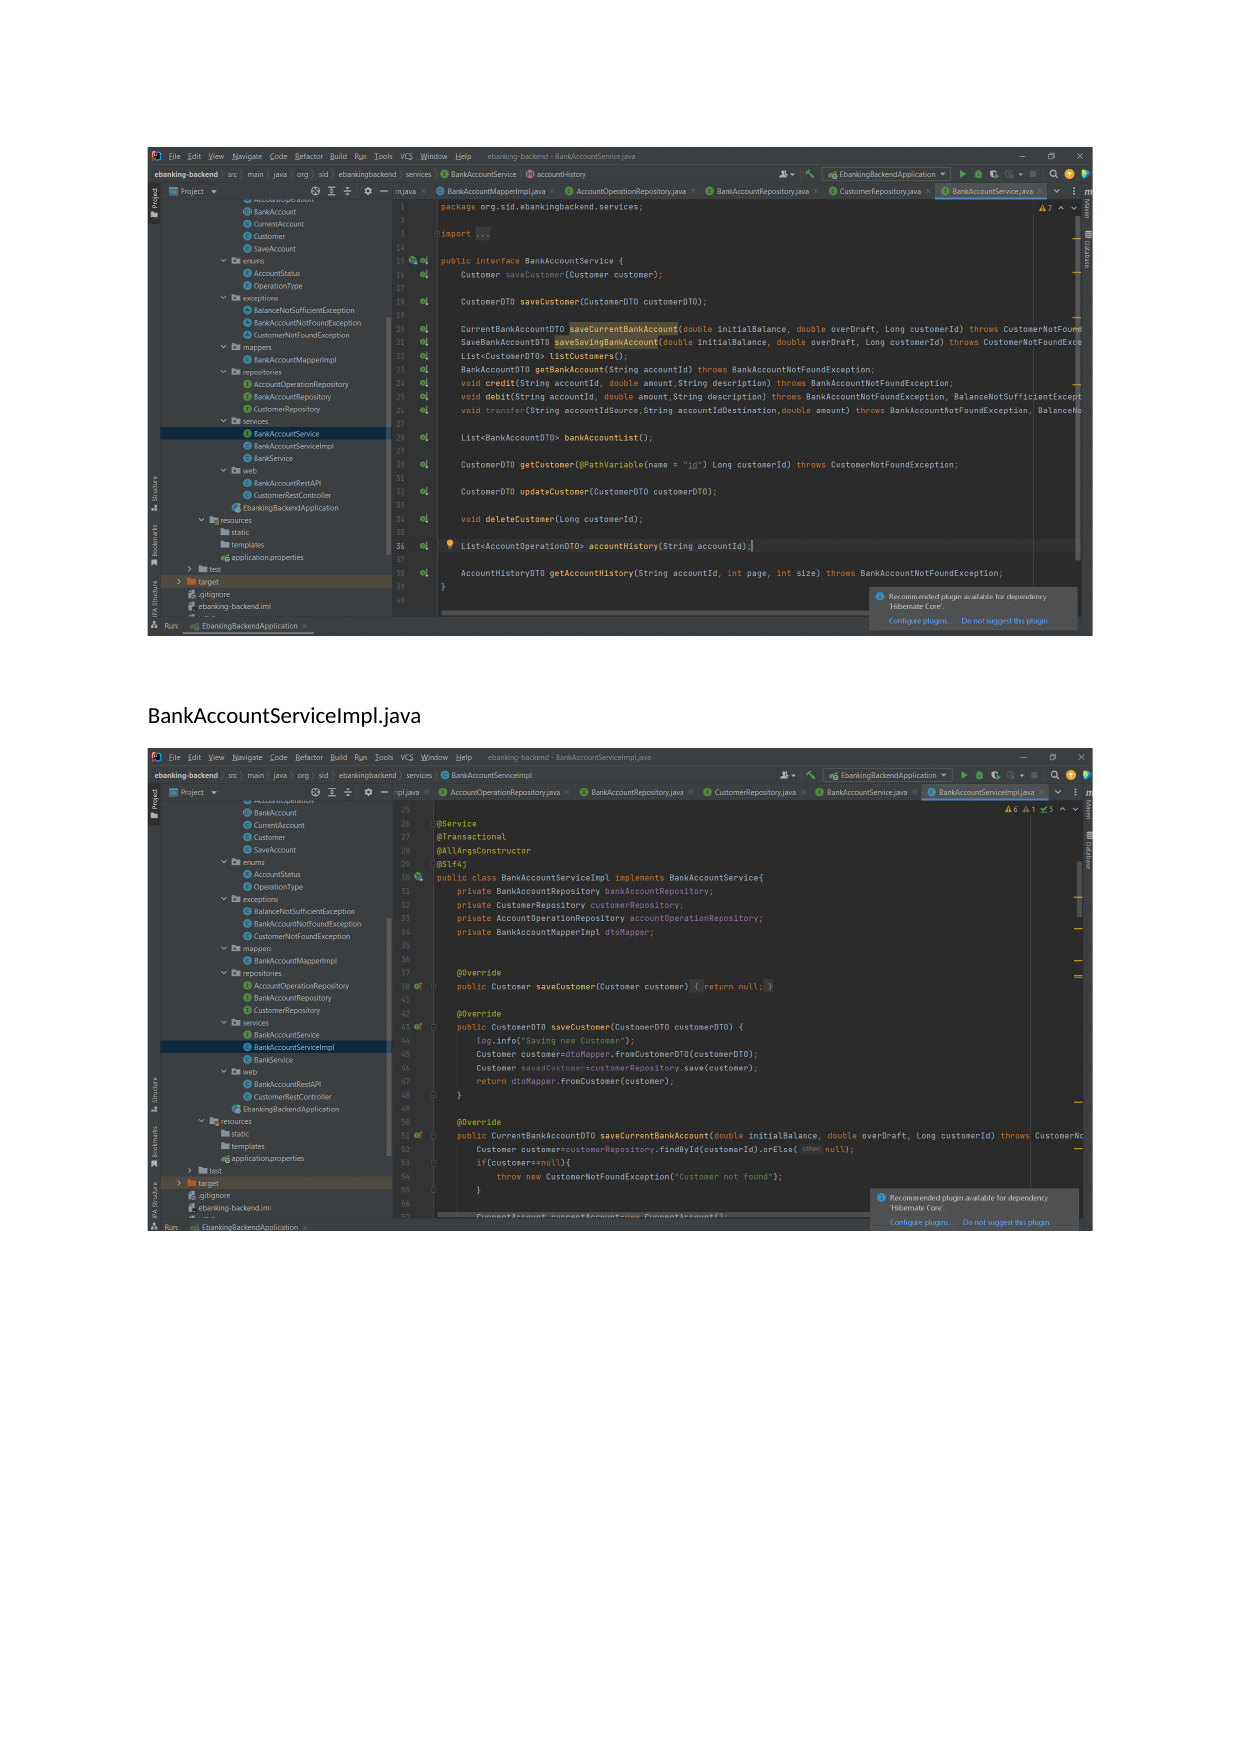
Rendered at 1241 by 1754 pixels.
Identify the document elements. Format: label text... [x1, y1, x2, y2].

text BankAccountServiceImpl.java [148, 702, 1093, 729]
picture [147, 748, 1093, 1231]
picture [147, 147, 1093, 636]
